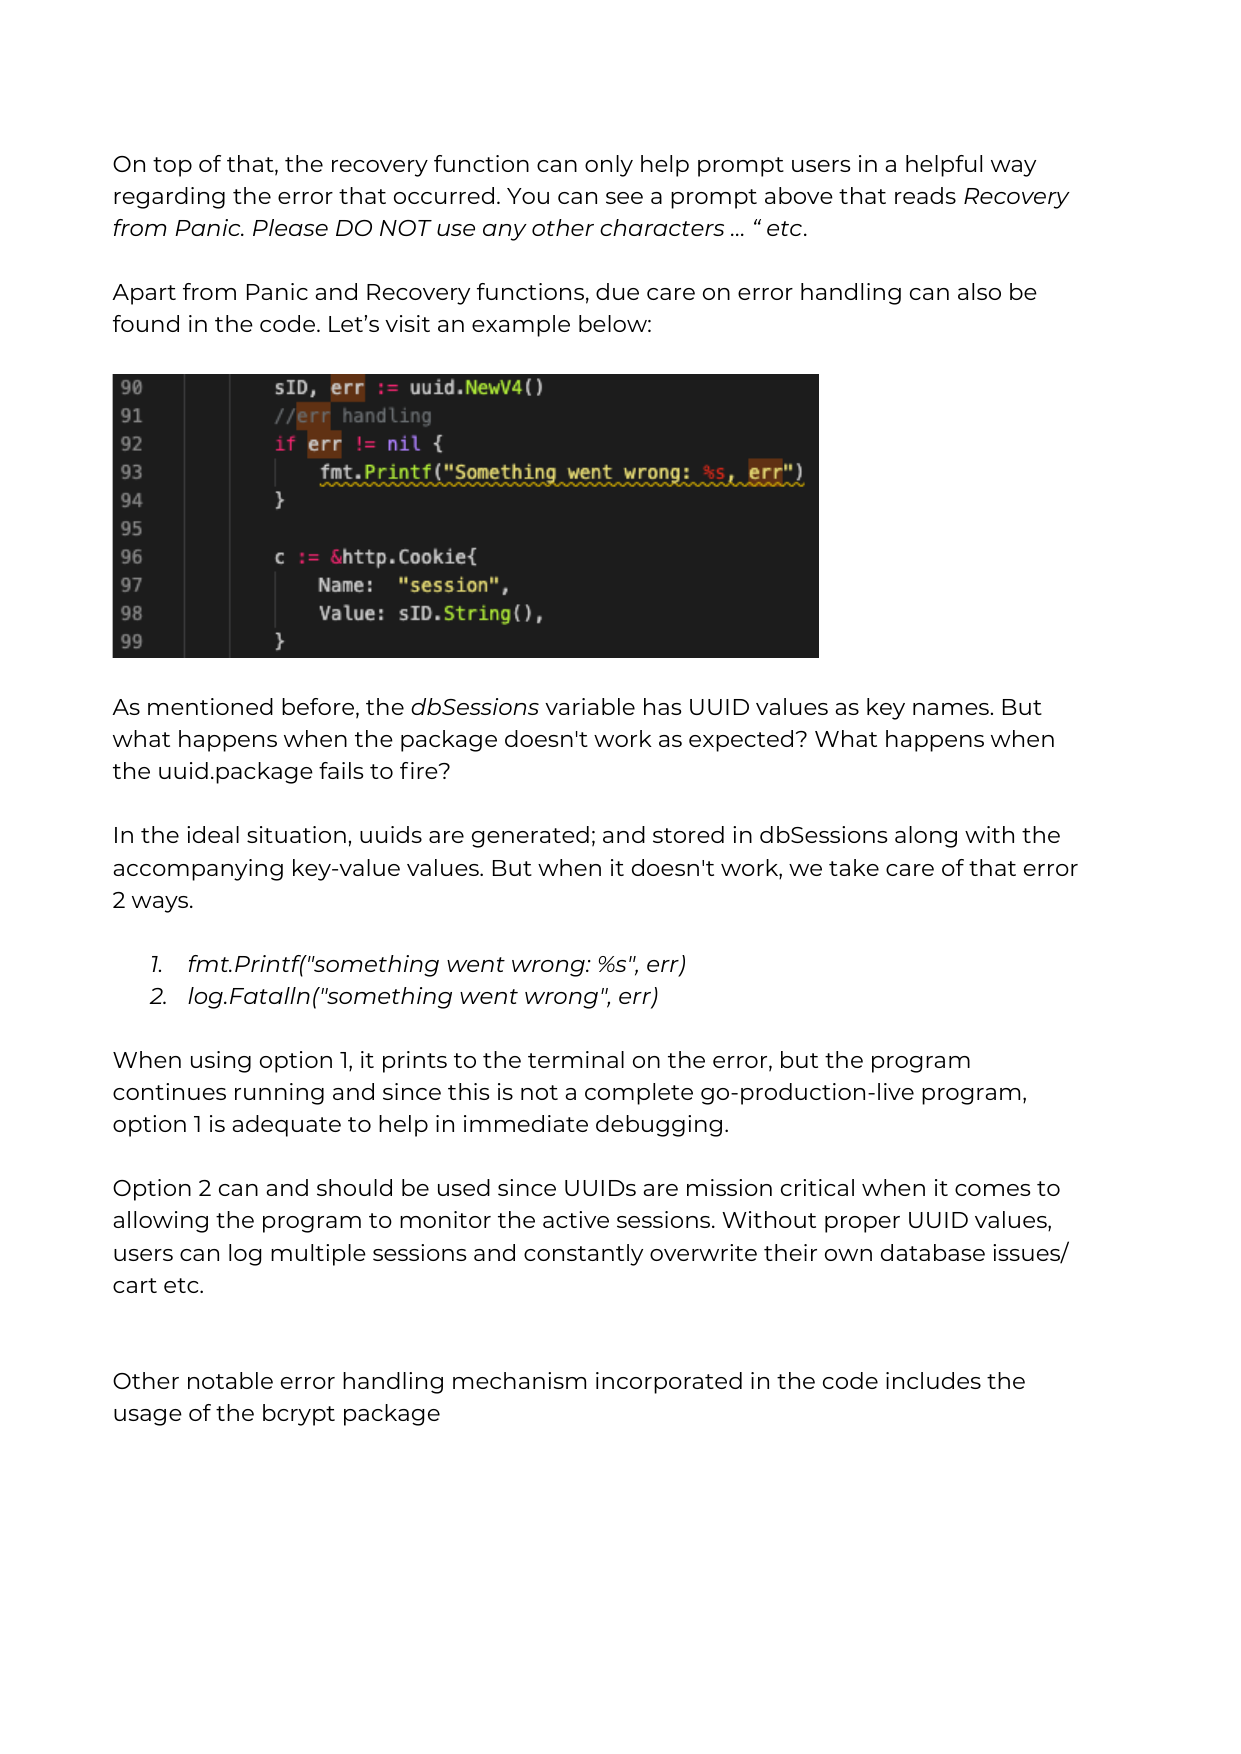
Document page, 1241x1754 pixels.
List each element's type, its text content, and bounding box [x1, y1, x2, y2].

text Option 2 can and should be used since UUIDs are mission critical when it comes to allowing the program to monitor the active sessions. Without proper UUID values, users can log multiple sessions and constantly overwrite their own database issues/ cart etc. [112, 1174, 1090, 1299]
picture [112, 374, 819, 658]
text In the ideal situation, uuids are generated; and stored in dbSessions along with the accompanying key-value values. But when it doesn't work, we take care of that error 2 ways. [112, 822, 1090, 914]
list fmt.Printf("something went wrong: %s", err) [150, 950, 1090, 978]
list log.Fatalln("something went wrong", err) [150, 982, 1090, 1010]
text On top of that, the recovery function can only help prompt users in a helpful way regarding the error that occurred. You can see a prompt above that reads Recovery from Panic. Please DO NOT use any other characters … “ etc. [112, 150, 1090, 242]
text Apart from Panic and Recovery functions, due care on error handling can also be found in the code. Let’s visit an example below: [112, 278, 1090, 338]
text Other notable error handling mechanism incorporated in the code includes the usage of the bcrypt package [112, 1367, 1090, 1427]
text As mentioned before, the dbSessions variable has UUID values as key names. But what happens when the package doesn't work as expected? What happens when the uuid.package fails to fire? [112, 693, 1090, 785]
text When using option 1, it prints to the terminal on the error, but the program continues running and since this is not a complete go-production-live program, option 1 is adequate to help in immediate debugging. [112, 1046, 1090, 1138]
